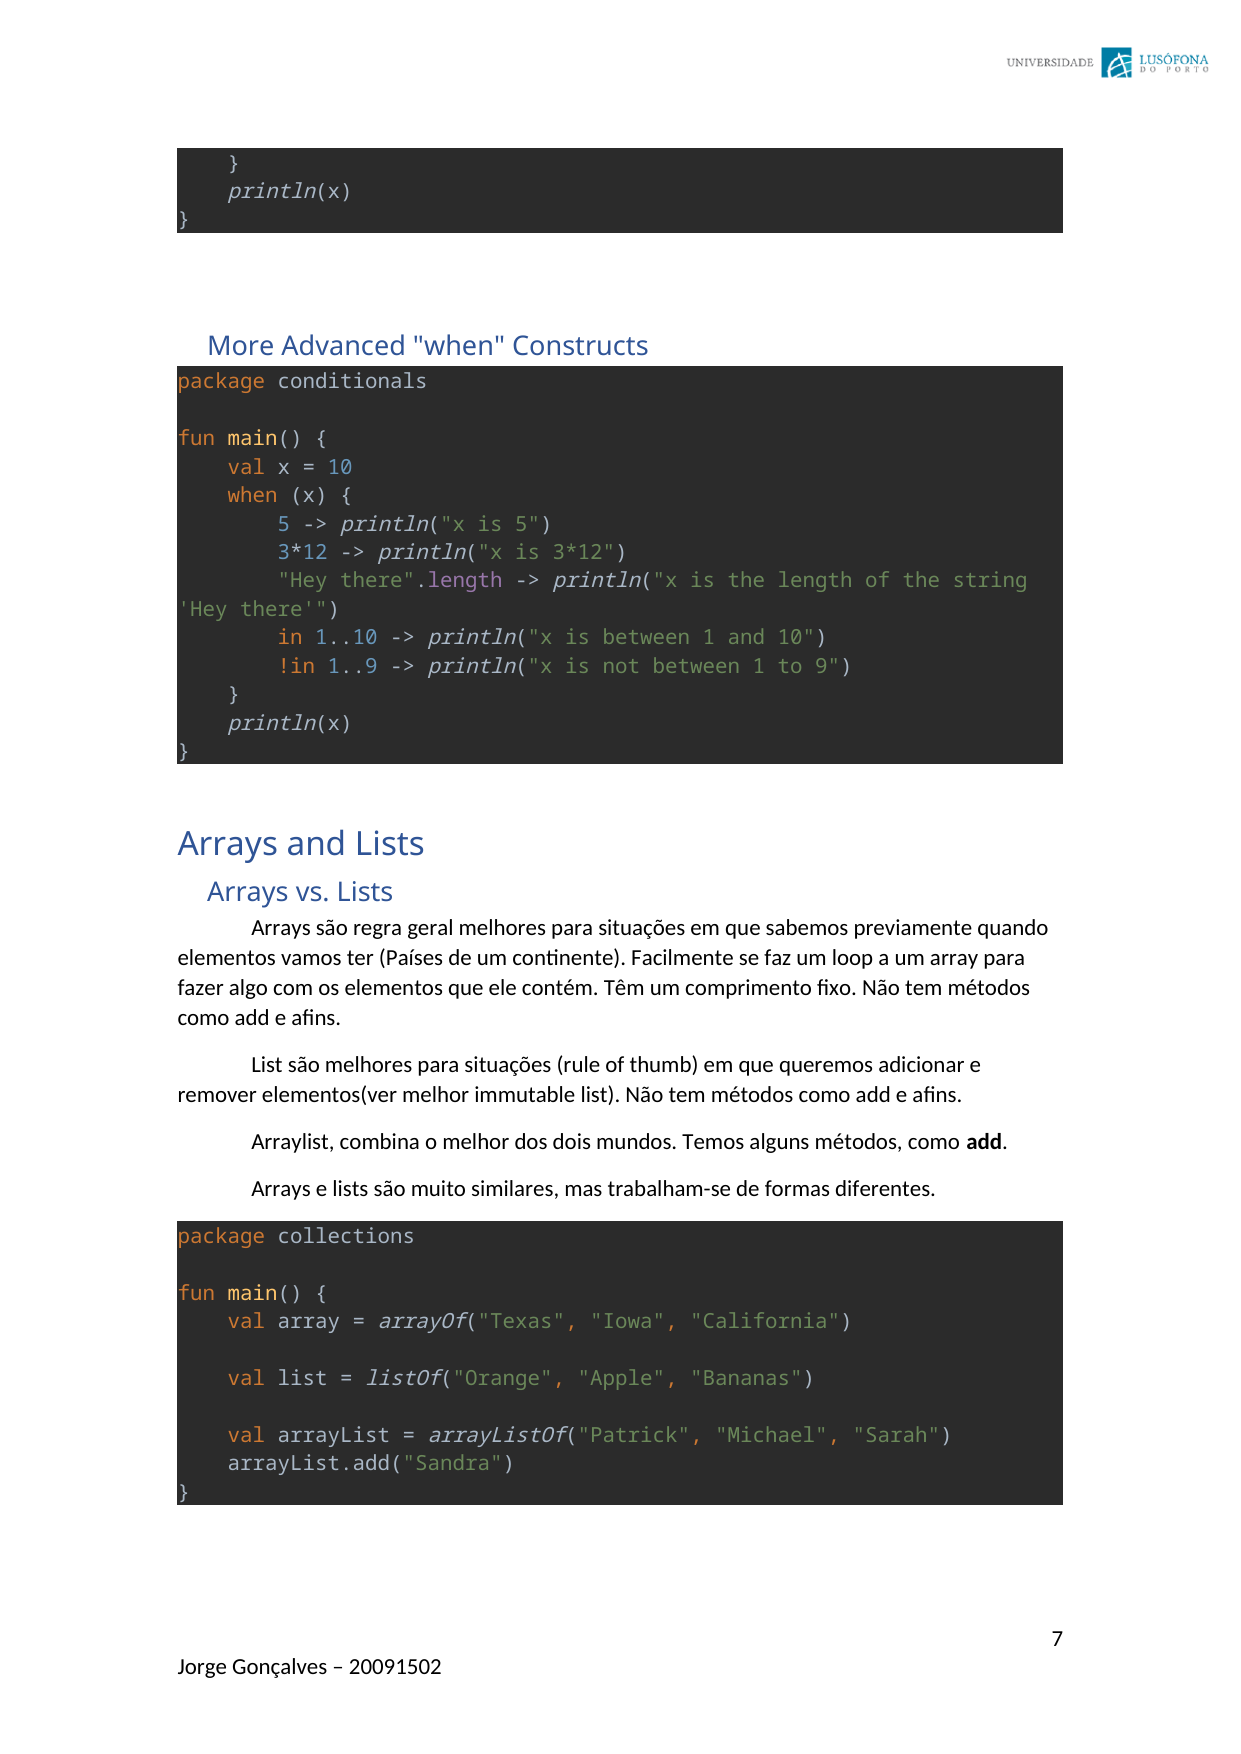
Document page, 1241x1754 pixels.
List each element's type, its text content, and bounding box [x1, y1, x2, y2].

subtitle More Advanced "when" Constructs [177, 327, 1063, 363]
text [177, 148, 1063, 233]
text package collections fun main() { val array = arrayOf("Texas", "Iowa", "California") val list = listOf("Orange", "Apple", "Bananas") val arrayList = arrayListOf("Patrick", "Michael", "Sarah") arrayList.add("Sandra") } [177, 1221, 1063, 1505]
subtitle Arrays vs. Lists [177, 873, 1063, 910]
text package conditionals fun main() { val x = 10 when (x) { 5 -> println("x is 5") 3*12 -> println("x is 3*12") "Hey there".length -> println("x is the length of the string 'Hey there'") in 1..10 -> println("x is between 1 and 10") !in 1..9 -> println("x is not between 1 to 9") } println(x) } [177, 366, 1063, 764]
picture [1006, 3, 1209, 122]
text Arraylist, combina o melhor dos dois mundos. Temos alguns métodos, como add. [177, 1127, 1063, 1155]
text List são melhores para situações (rule of thumb) em que queremos adicionar e remover elementos(ver melhor immutable list). Não tem métodos como add e afins. [177, 1050, 1063, 1108]
text Arrays e lists são muito similares, mas trabalham-se de formas diferentes. [177, 1174, 1063, 1202]
text Arrays são regra geral melhores para situações em que sabemos previamente quando elementos vamos ter (Países de um continente). Facilmente se faz um loop a um array para fazer algo com os elementos que ele contém. Têm um comprimento fixo. Não tem métodos como add e afins. [177, 913, 1063, 1031]
subtitle Arrays and Lists [177, 820, 1063, 865]
